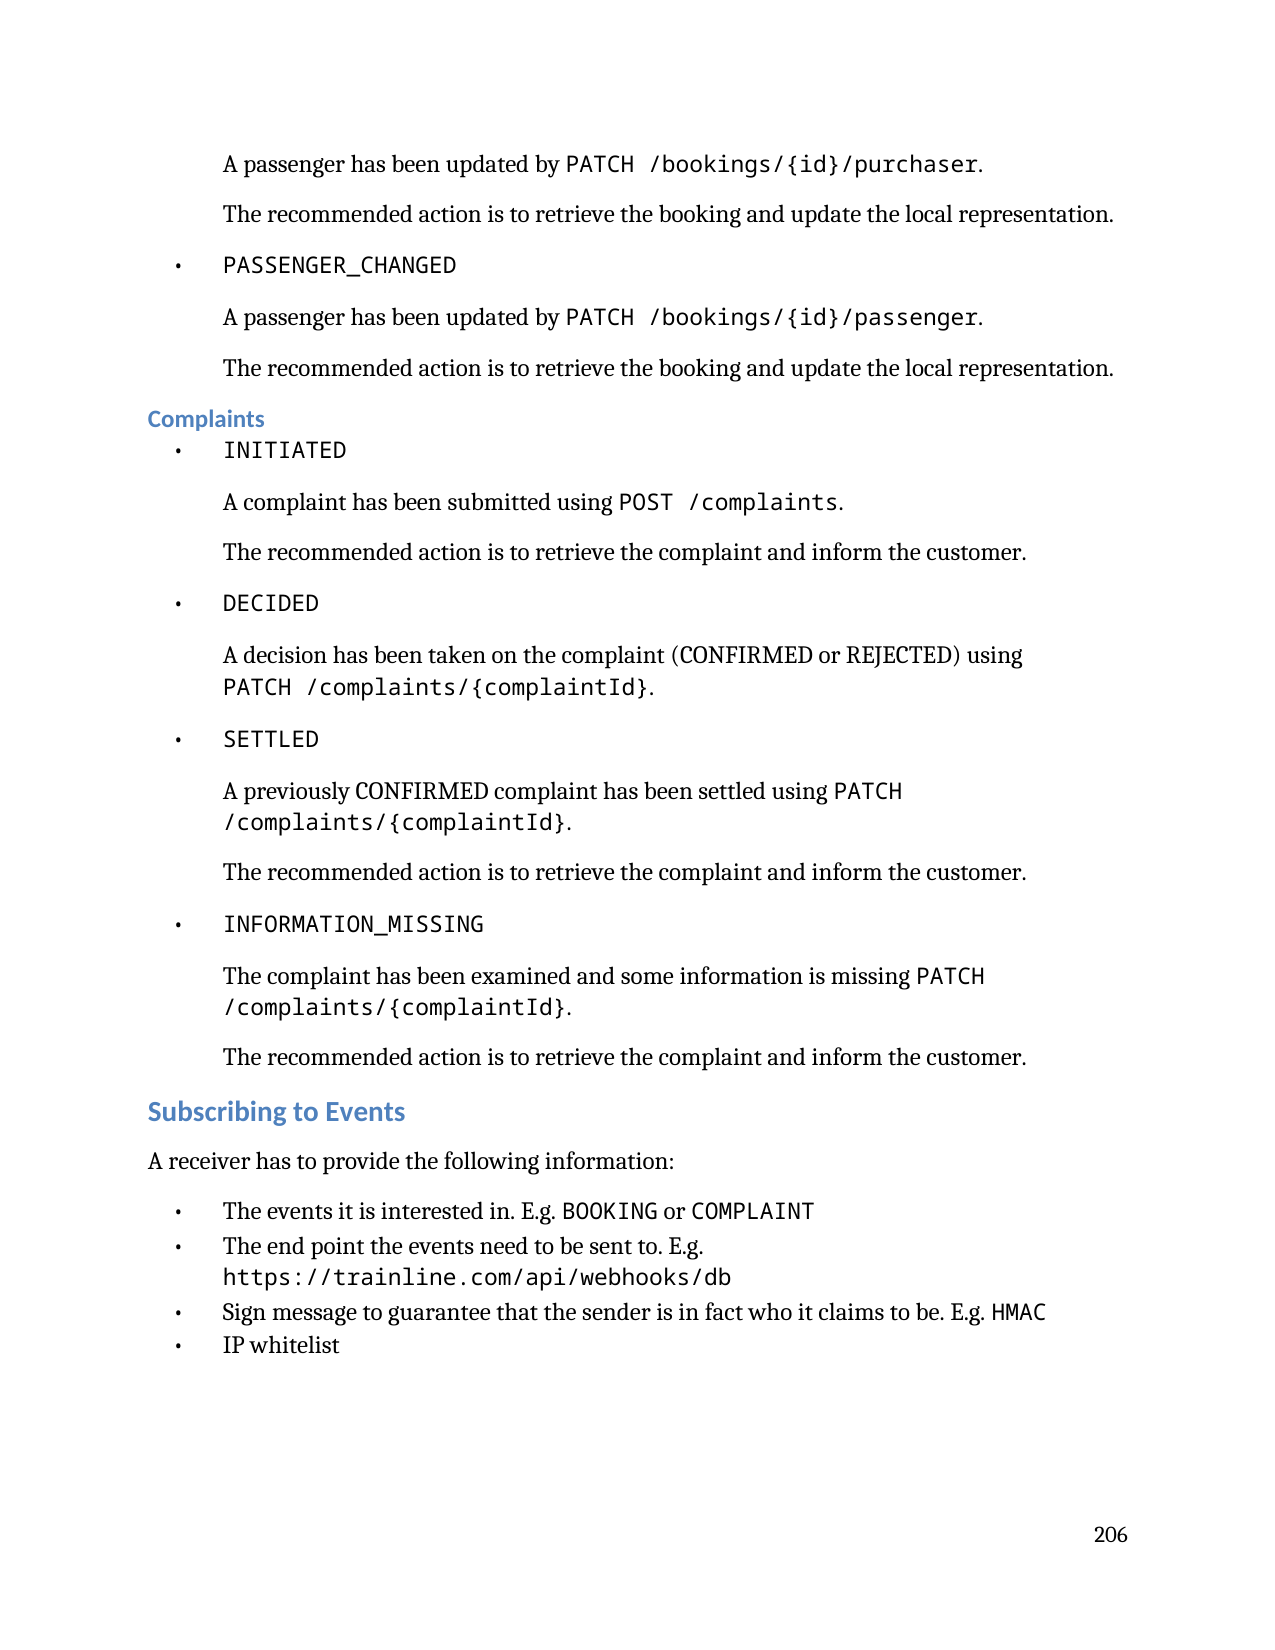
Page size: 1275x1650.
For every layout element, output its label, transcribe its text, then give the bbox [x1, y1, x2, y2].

list A previously CONFIRMED complaint has been settled using PATCH /complaints/{complaintId}. [173, 775, 1127, 837]
list The recommended action is to retrieve the complaint and inform the customer. [173, 1043, 1127, 1072]
list The recommended action is to retrieve the complaint and inform the customer. [173, 858, 1127, 887]
list A decision has been taken on the complaint (CONFIRMED or REJECTED) using PATCH /complaints/{complaintId}. [173, 639, 1127, 702]
list INFORMATION_MISSING [173, 908, 1127, 939]
list INITIATED [173, 433, 1127, 465]
list The complaint has been examined and some information is missing PATCH /complaints/{complaintId}. [173, 960, 1127, 1022]
list Sign message to guarantee that the sender is in fact who it claims to be. E.g. HMAC [173, 1296, 1127, 1327]
list The end point the events need to be sent to. E.g. https://trainline.com/api/webhooks/db [173, 1229, 1127, 1292]
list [173, 200, 1127, 228]
text A receiver has to provide the following information: [148, 1147, 1127, 1176]
list The recommended action is to retrieve the complaint and inform the customer. [173, 538, 1127, 566]
list IP whitelist [173, 1331, 1127, 1359]
list A passenger has been updated by PATCH /bookings/{id}/passenger. [173, 301, 1127, 333]
list A complaint has been submitted using POST /complaints. [173, 486, 1127, 517]
list SETTLED [173, 723, 1127, 754]
list DECIDED [173, 587, 1127, 618]
subtitle Complaints [148, 403, 1127, 433]
list PASSENGER_CHANGED [173, 249, 1127, 281]
list The recommended action is to retrieve the booking and update the local representation. [173, 353, 1127, 382]
list A passenger has been updated by PATCH /bookings/{id}/purchaser. [173, 148, 1127, 179]
list The events it is interested in. E.g. BOOKING or COMPLAINT [173, 1194, 1127, 1226]
subtitle Subscribing to Events [148, 1093, 1127, 1128]
